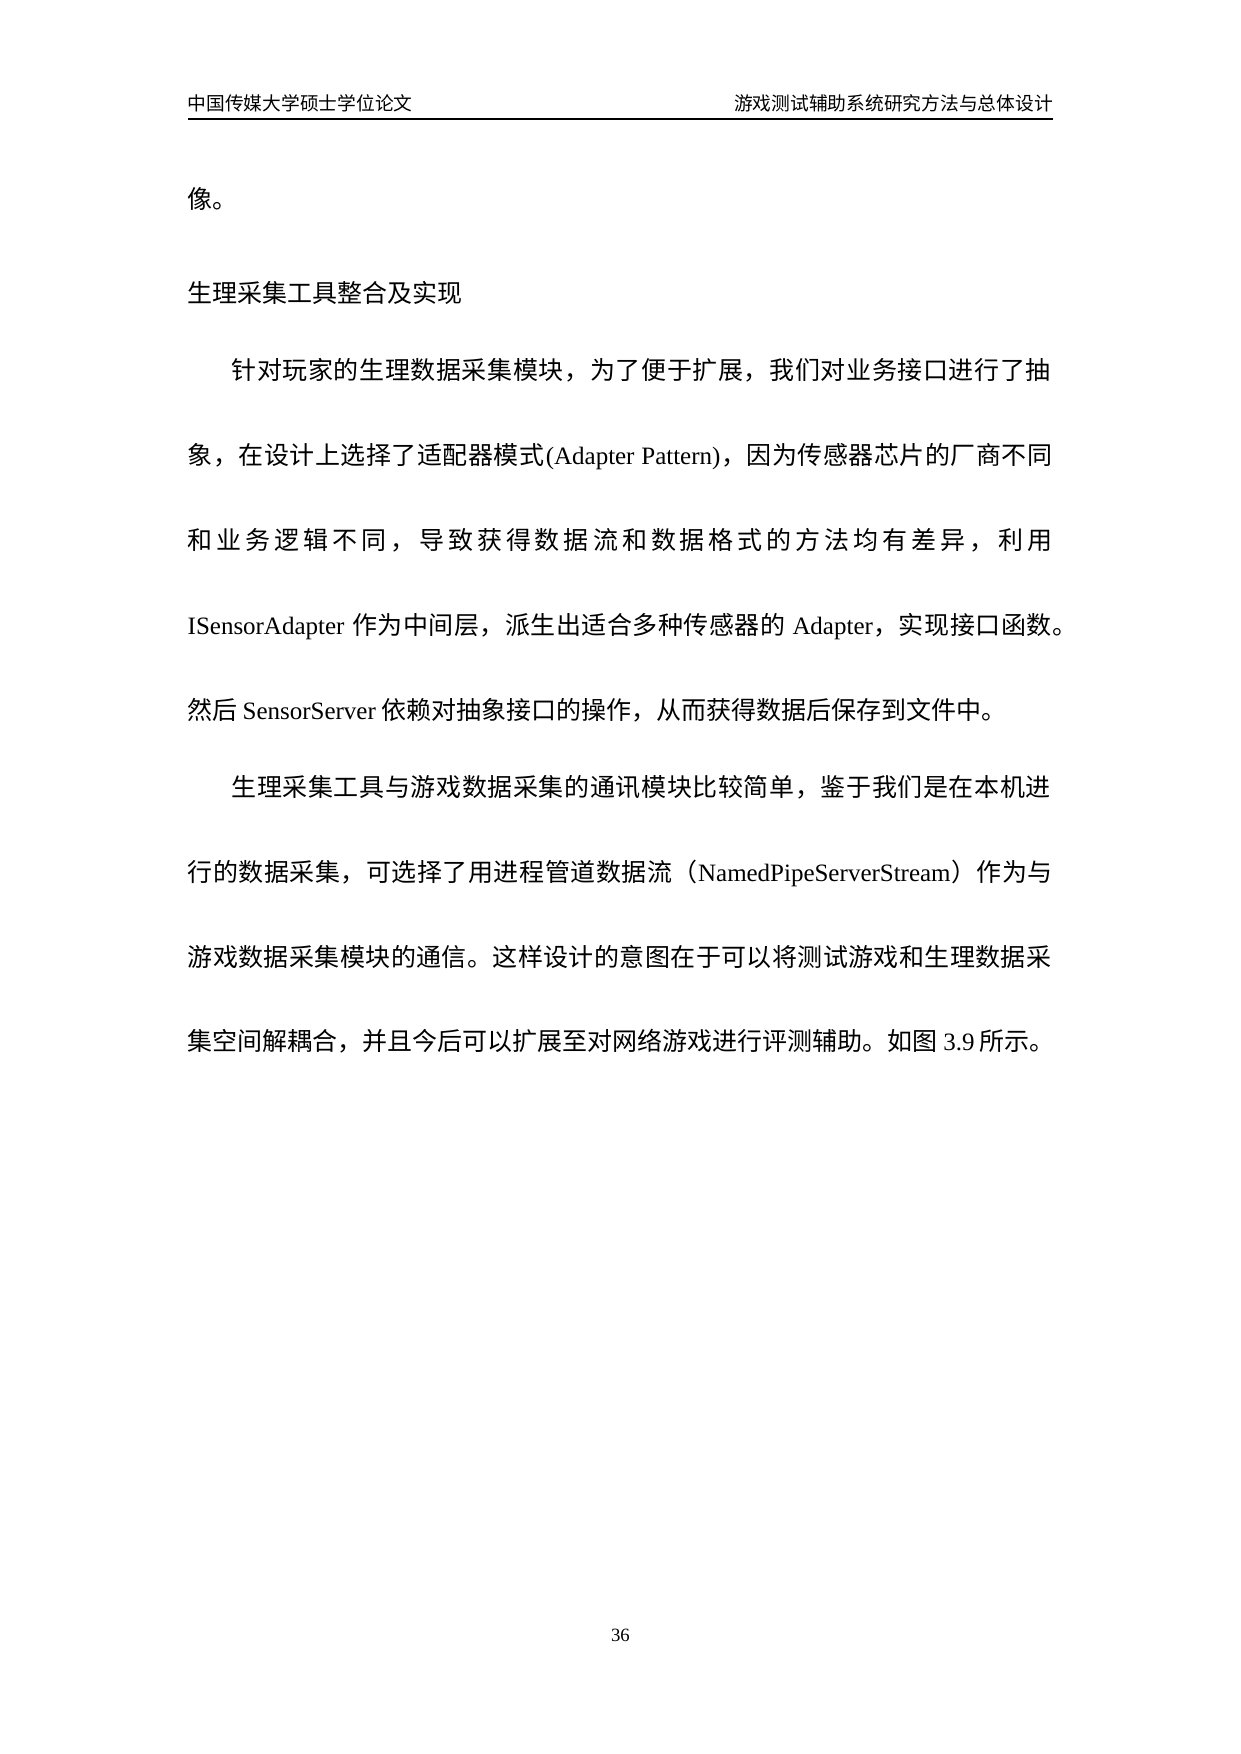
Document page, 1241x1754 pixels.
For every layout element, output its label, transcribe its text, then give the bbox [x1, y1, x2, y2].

text 针对玩家的生理数据采集模块，为了便于扩展，我们对业务接口进行了抽象，在设计上选择了适配器模式(Adapter Pattern)，因为传感器芯片的厂商不同和业务逻辑不同，导致获得数据流和数据格式的方法均有差异，利用 ISensorAdapter 作为中间层，派生出适合多种传感器的Adapter，实现接口函数。然后SensorServer依赖对抽象接口的操作，从而获得数据后保存到文件中。 [187, 335, 1053, 742]
text 生理采集工具整合及实现 [187, 258, 1053, 326]
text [187, 164, 1053, 232]
